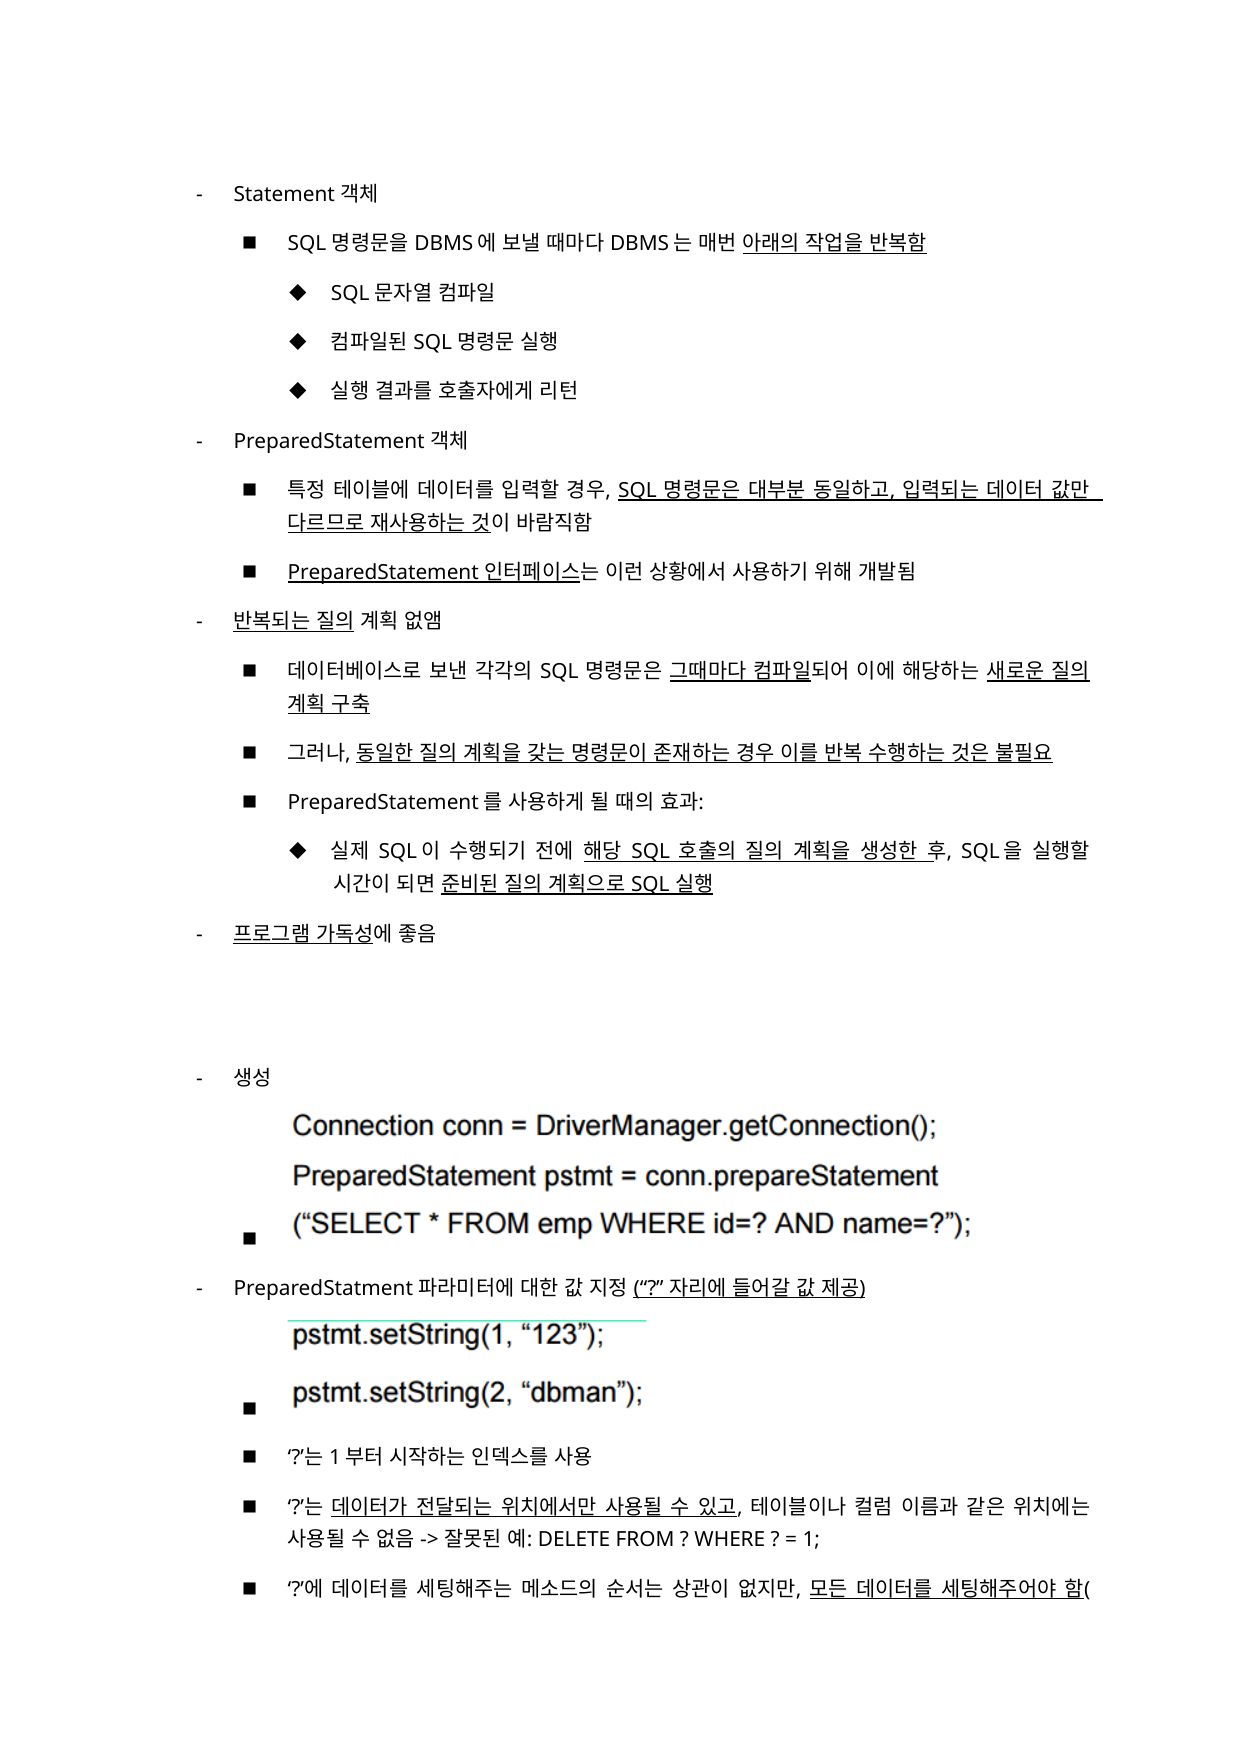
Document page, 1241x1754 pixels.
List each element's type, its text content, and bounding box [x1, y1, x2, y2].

list 데이터베이스로 보낸 각각의 SQL 명령문은 그때마다 컴파일되어 이에 해당하는 새로운 질의 계획 구축 [242, 654, 1090, 717]
list 생성 [196, 1061, 1090, 1091]
list SQL 명령문을 DBMS에 보낼 때마다 DBMS는 매번 아래의 작업을 반복함 [242, 227, 1090, 257]
list 그러나, 동일한 질의 계획을 갖는 명령문이 존재하는 경우 이를 반복 수행하는 것은 불필요 [242, 736, 1090, 766]
list ‘?’는 1부터 시작하는 인덱스를 사용 [242, 1441, 1090, 1471]
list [242, 1572, 1090, 1602]
list SQL 문자열 컴파일 [287, 276, 1090, 306]
list PreparedStatement 객체 [196, 424, 1090, 454]
list 컴파일된 SQL 명령문 실행 [287, 325, 1090, 356]
list 실행 결과를 호출자에게 리턴 [287, 375, 1090, 405]
picture [287, 1110, 972, 1247]
list 실제 SQL이 수행되기 전에 해당 SQL 호출의 질의 계획을 생성한 후, SQL을 실행할 시간이 되면 준비된 질의 계획으로 SQL 실행 [287, 835, 1090, 898]
list PreparedStatement 인터페이스는 이런 상황에서 사용하기 위해 개발됨 [242, 555, 1090, 586]
list PreparedStatment 파라미터에 대한 값 지정 (“?” 자리에 들어갈 값 제공) [196, 1271, 1090, 1301]
picture [287, 1320, 647, 1417]
list ‘?’는 데이터가 전달되는 위치에서만 사용될 수 있고, 테이블이나 컬럼 이름과 같은 위치에는 사용될 수 없음 -> 잘못된 예: DELETE FROM ? WHERE ? = 1; [242, 1490, 1090, 1553]
list 반복되는 질의 계획 없앰 [196, 605, 1090, 635]
list 프로그램 가독성에 좋음 [196, 917, 1090, 947]
list 특정 테이블에 데이터를 입력할 경우, SQL 명령문은 대부분 동일하고, 입력되는 데이터 값만 다르므로 재사용하는 것이 바람직함 [242, 473, 1090, 536]
list PreparedStatement를 사용하게 될 때의 효과: [242, 785, 1090, 816]
list Statement 객체 [196, 177, 1090, 207]
